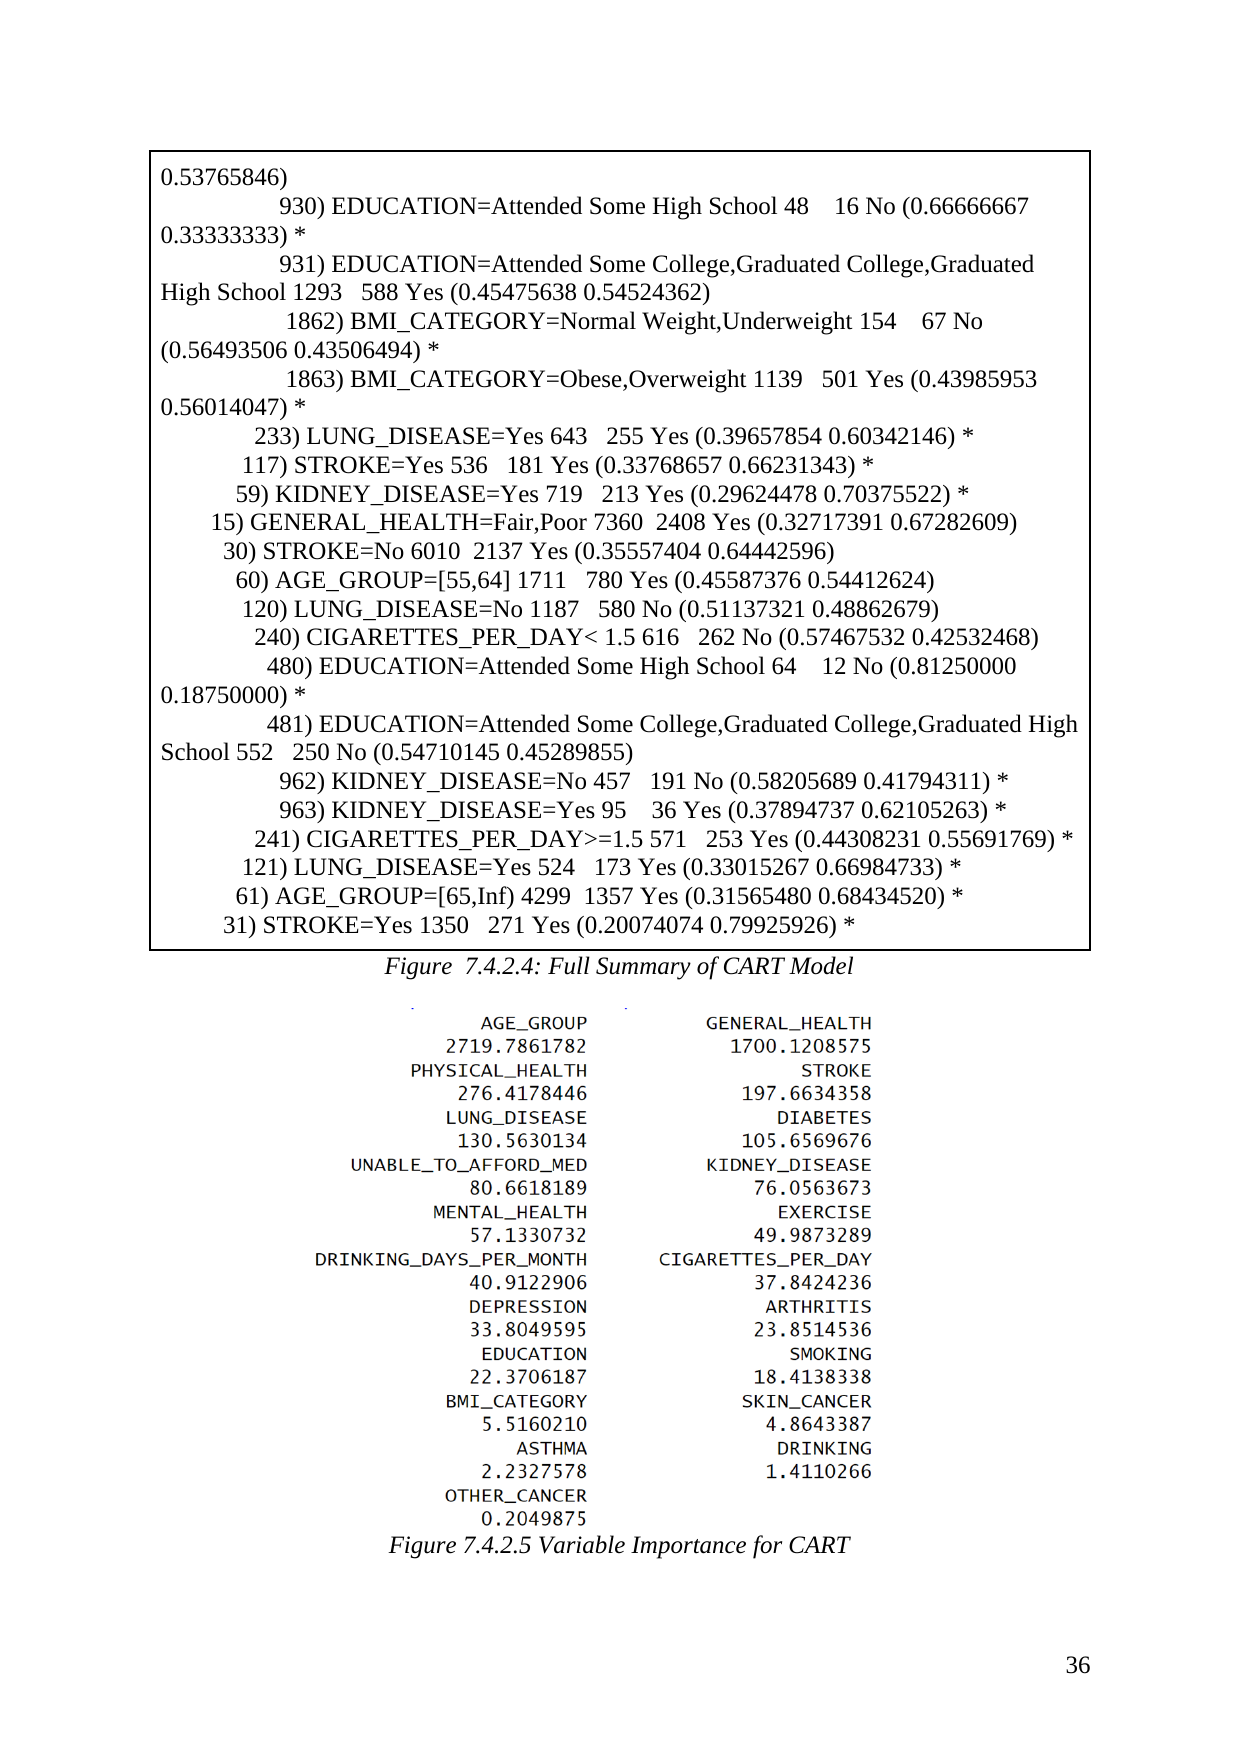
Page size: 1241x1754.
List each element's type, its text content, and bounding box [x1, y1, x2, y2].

picture [311, 1008, 930, 1531]
text Figure 7.4.2.5 Variable Importance for CART [150, 1530, 1090, 1559]
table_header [151, 152, 1089, 949]
text Figure 7.4.2.4: Full Summary of CART Model [150, 951, 1090, 980]
